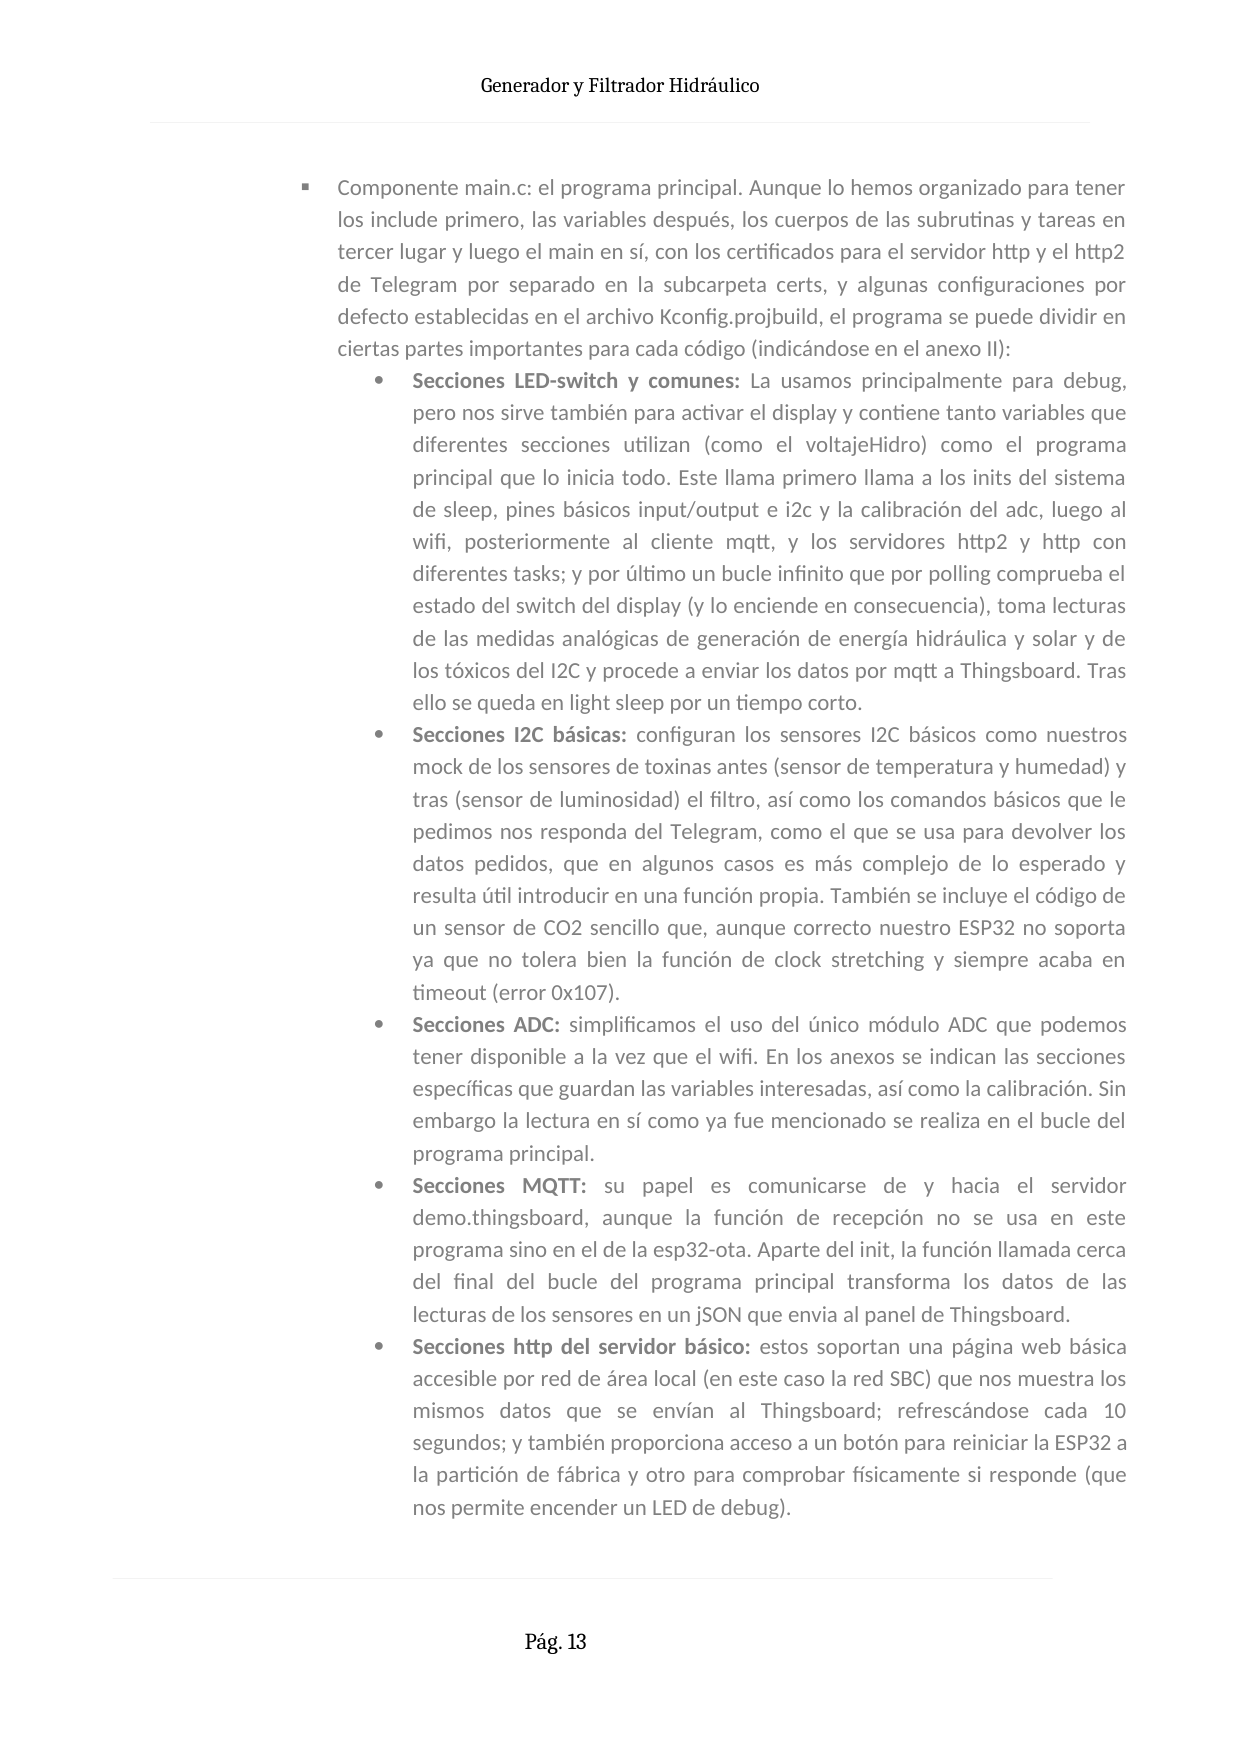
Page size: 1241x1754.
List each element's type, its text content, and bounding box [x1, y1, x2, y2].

list Secciones ADC: simplificamos el uso del único módulo ADC que podemos tener disponible a la vez que el wifi. En los anexos se indican las secciones específicas que guardan las variables interesadas, así como la calibración. Sin embargo la lectura en sí como ya fue mencionado se realiza en el bucle del programa principal. [375, 1010, 1128, 1167]
list Secciones MQTT: su papel es comunicarse de y hacia el servidor demo.thingsboard, aunque la función de recepción no se usa en este programa sino en el de la esp32-ota. Aparte del init, la función llamada cerca del final del bucle del programa principal transforma los datos de las lecturas de los sensores en un jSON que envia al panel de Thingsboard. [375, 1171, 1128, 1328]
list Secciones http del servidor básico: estos soportan una página web básica accesible por red de área local (en este caso la red SBC) que nos muestra los mismos datos que se envían al Thingsboard; refrescándose cada 10 segundos; y también proporciona acceso a un botón para reiniciar la ESP32 a la partición de fábrica y otro para comprobar físicamente si responde (que nos permite encender un LED de debug). [375, 1332, 1128, 1521]
list Secciones LED-switch y comunes: La usamos principalmente para debug, pero nos sirve también para activar el display y contiene tanto variables que diferentes secciones utilizan (como el voltajeHidro) como el programa principal que lo inicia todo. Este llama primero llama a los inits del sistema de sleep, pines básicos input/output e i2c y la calibración del adc, luego al wifi, posteriormente al cliente mqtt, y los servidores http2 y http con diferentes tasks; y por último un bucle infinito que por polling comprueba el estado del switch del display (y lo enciende en consecuencia), toma lecturas de las medidas analógicas de generación de energía hidráulica y solar y de los tóxicos del I2C y procede a enviar los datos por mqtt a Thingsboard. Tras ello se queda en light sleep por un tiempo corto. [375, 366, 1128, 716]
list Secciones I2C básicas: configuran los sensores I2C básicos como nuestros mock de los sensores de toxinas antes (sensor de temperatura y humedad) y tras (sensor de luminosidad) el filtro, así como los comandos básicos que le pedimos nos responda del Telegram, como el que se usa para devolver los datos pedidos, que en algunos casos es más complejo de lo esperado y resulta útil introducir en una función propia. También se incluye el código de un sensor de CO2 sencillo que, aunque correcto nuestro ESP32 no soporta ya que no tolera bien la función de clock stretching y siempre acaba en timeout (error 0x107). [375, 720, 1128, 1006]
list Componente main.c: el programa principal. Aunque lo hemos organizado para tener los include primero, las variables después, los cuerpos de las subrutinas y tareas en tercer lugar y luego el main en sí, con los certificados para el servidor http y el http2 de Telegram por separado en la subcarpeta certs, y algunas configuraciones por defecto establecidas en el archivo Kconfig.projbuild, el programa se puede dividir en ciertas partes importantes para cada código (indicándose en el anexo II): [300, 173, 1128, 362]
